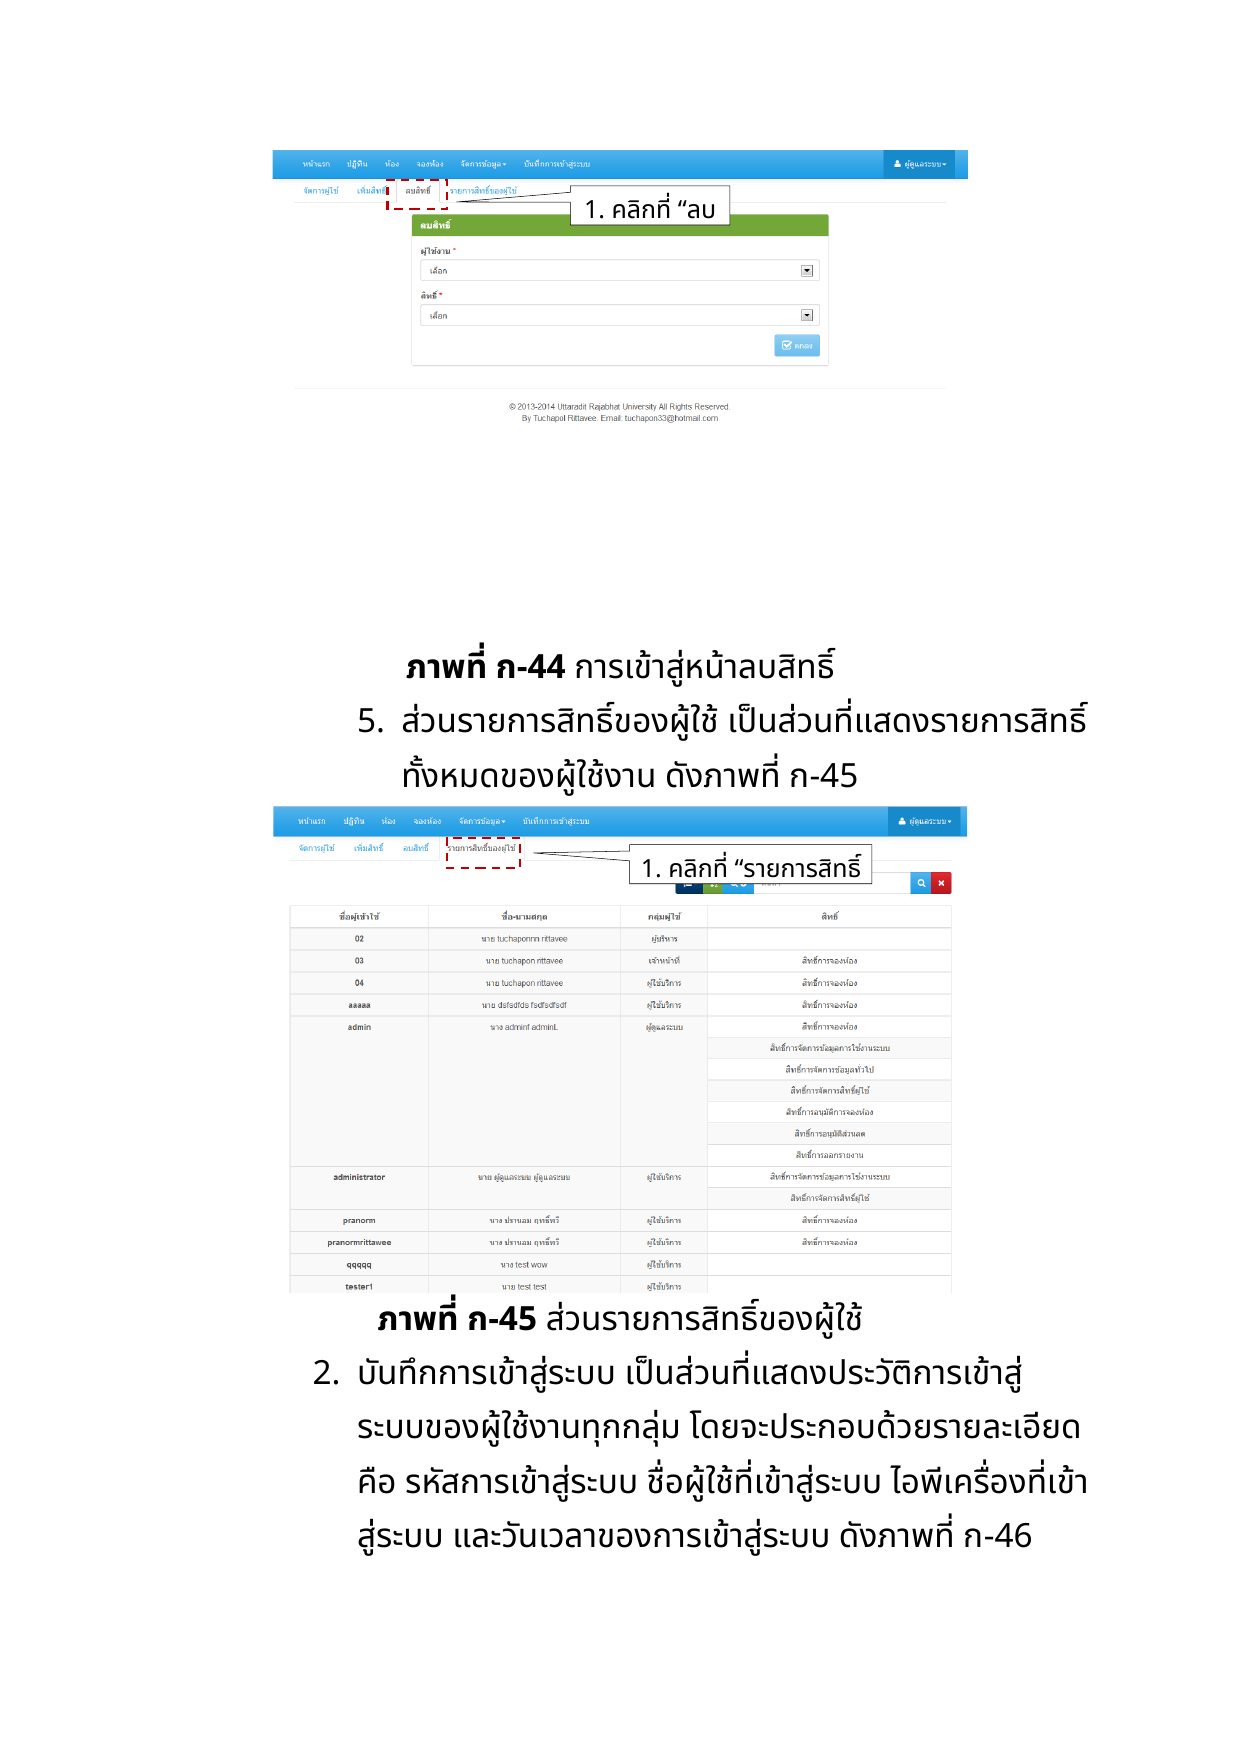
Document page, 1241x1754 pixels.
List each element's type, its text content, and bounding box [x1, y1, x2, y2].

text ภาพที่ ก-44 การเข้าสู่หน้าลบสิทธิ์ [150, 642, 1090, 693]
picture [273, 806, 968, 1293]
text ภาพที่ ก-45 ส่วนรายการสิทธิ์ของผู้ใช้ [150, 1294, 1090, 1345]
list ส่วนรายการสิทธิ์ของผู้ใช้ เป็นส่วนที่แสดงรายการสิทธิ์ทั้งหมดของผู้ใช้งาน ดังภาพที่ ก-45 [357, 697, 1090, 802]
list บันทึกการเข้าสู่ระบบ เป็นส่วนที่แสดงประวัติการเข้าสู่ระบบของผู้ใช้งานทุกกลุ่ม โดยจะประกอบด้วยรายละเอียด คือ รหัสการเข้าสู่ระบบ ชื่อผู้ใช้ที่เข้าสู่ระบบ ไอพีเครื่องที่เข้าสู่ระบบ และวันเวลาของการเข้าสู่ระบบ ดังภาพที่ ก-46 [312, 1349, 1090, 1563]
picture [272, 150, 968, 641]
